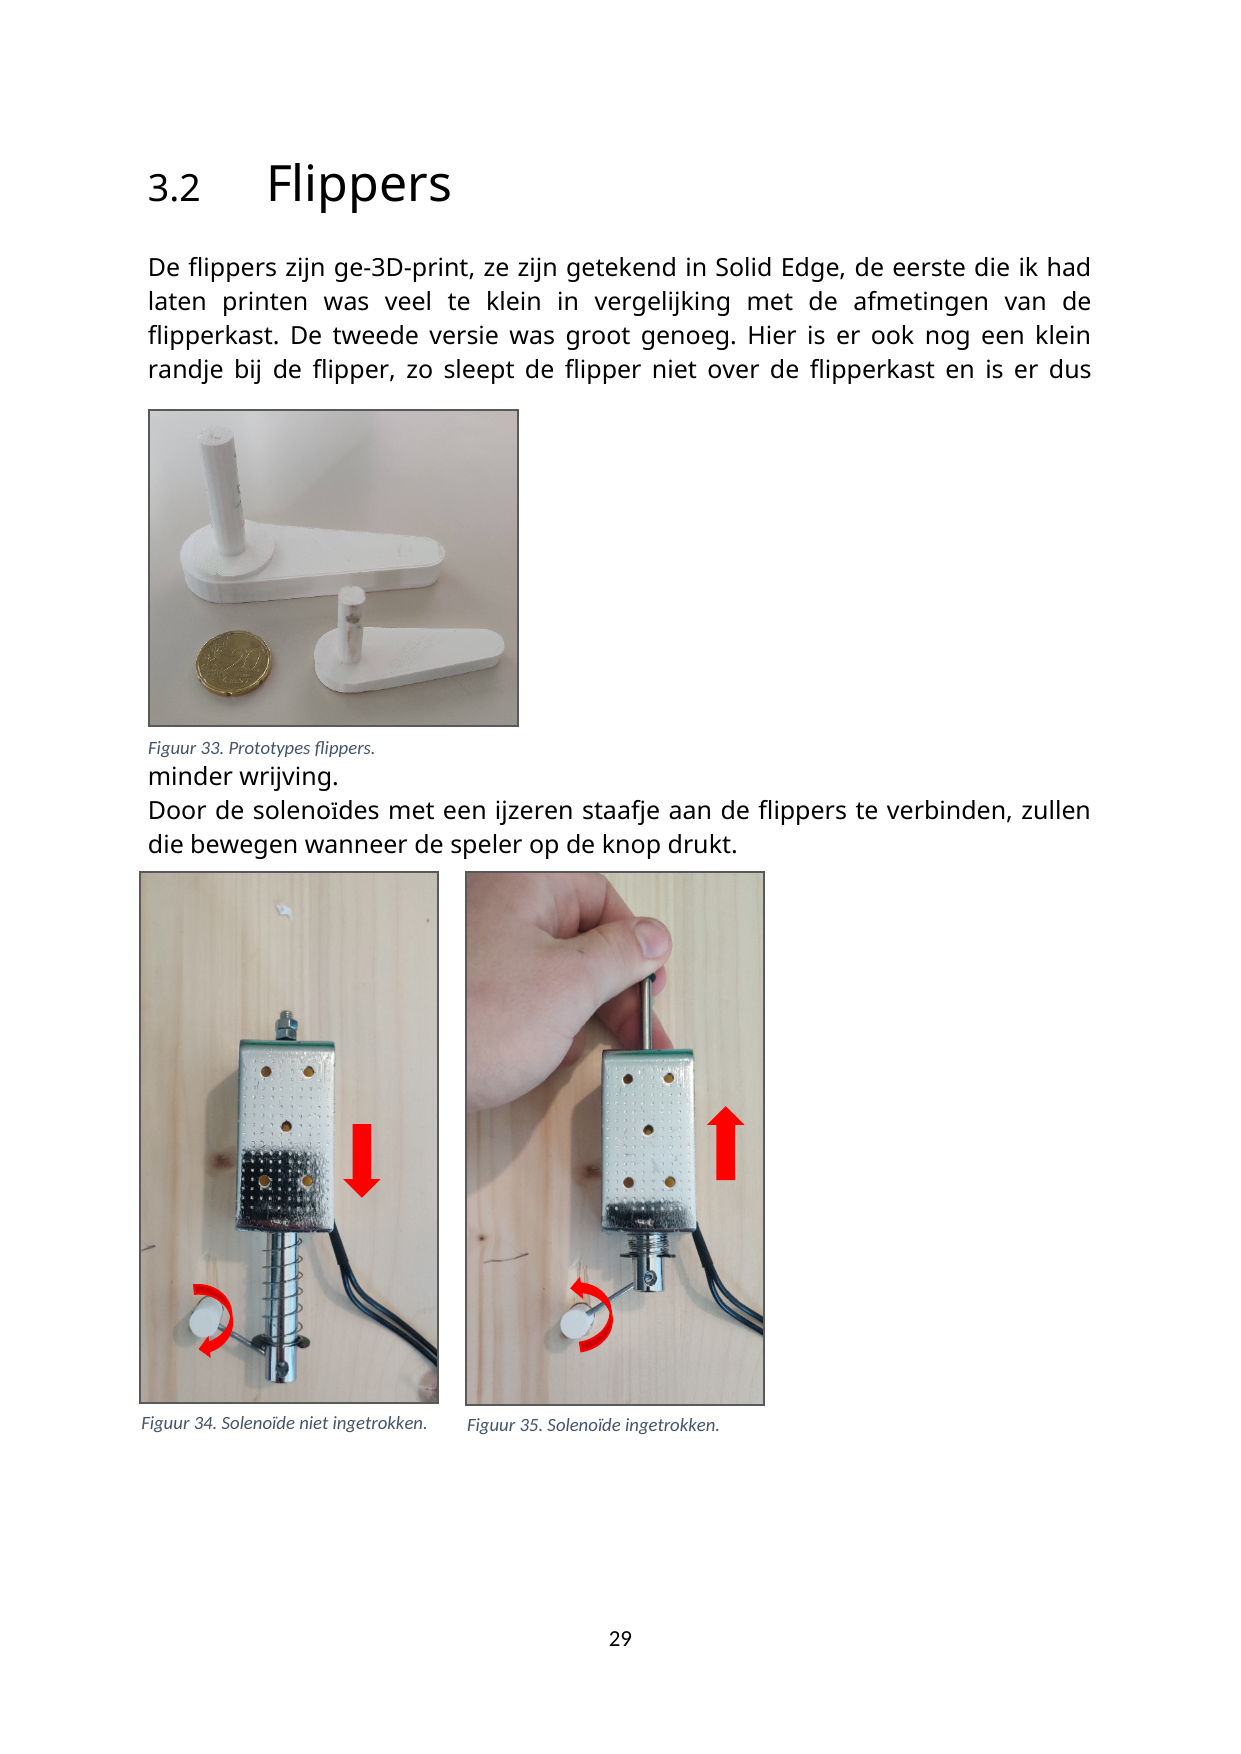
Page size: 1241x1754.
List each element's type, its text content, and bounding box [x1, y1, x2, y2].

picture [150, 411, 517, 725]
text Door de solenoïdes met een ijzeren staafje aan de flippers te verbinden, zullen die bewegen wanneer de speler op de knop drukt. [148, 793, 1093, 861]
text De flippers zijn ge-3D-print, ze zijn getekend in Solid Edge, de eerste die ik had laten printen was veel te klein in vergelijking met de afmetingen van de flipperkast. De tweede versie was groot genoeg. Hier is er ook nog een klein randje bij de flipper, zo sleept de flipper niet over de flipperkast en is er dus minder wrijving. [148, 250, 1093, 793]
picture [467, 873, 763, 1404]
picture [141, 873, 437, 1402]
subtitle Flippers [148, 148, 1093, 216]
